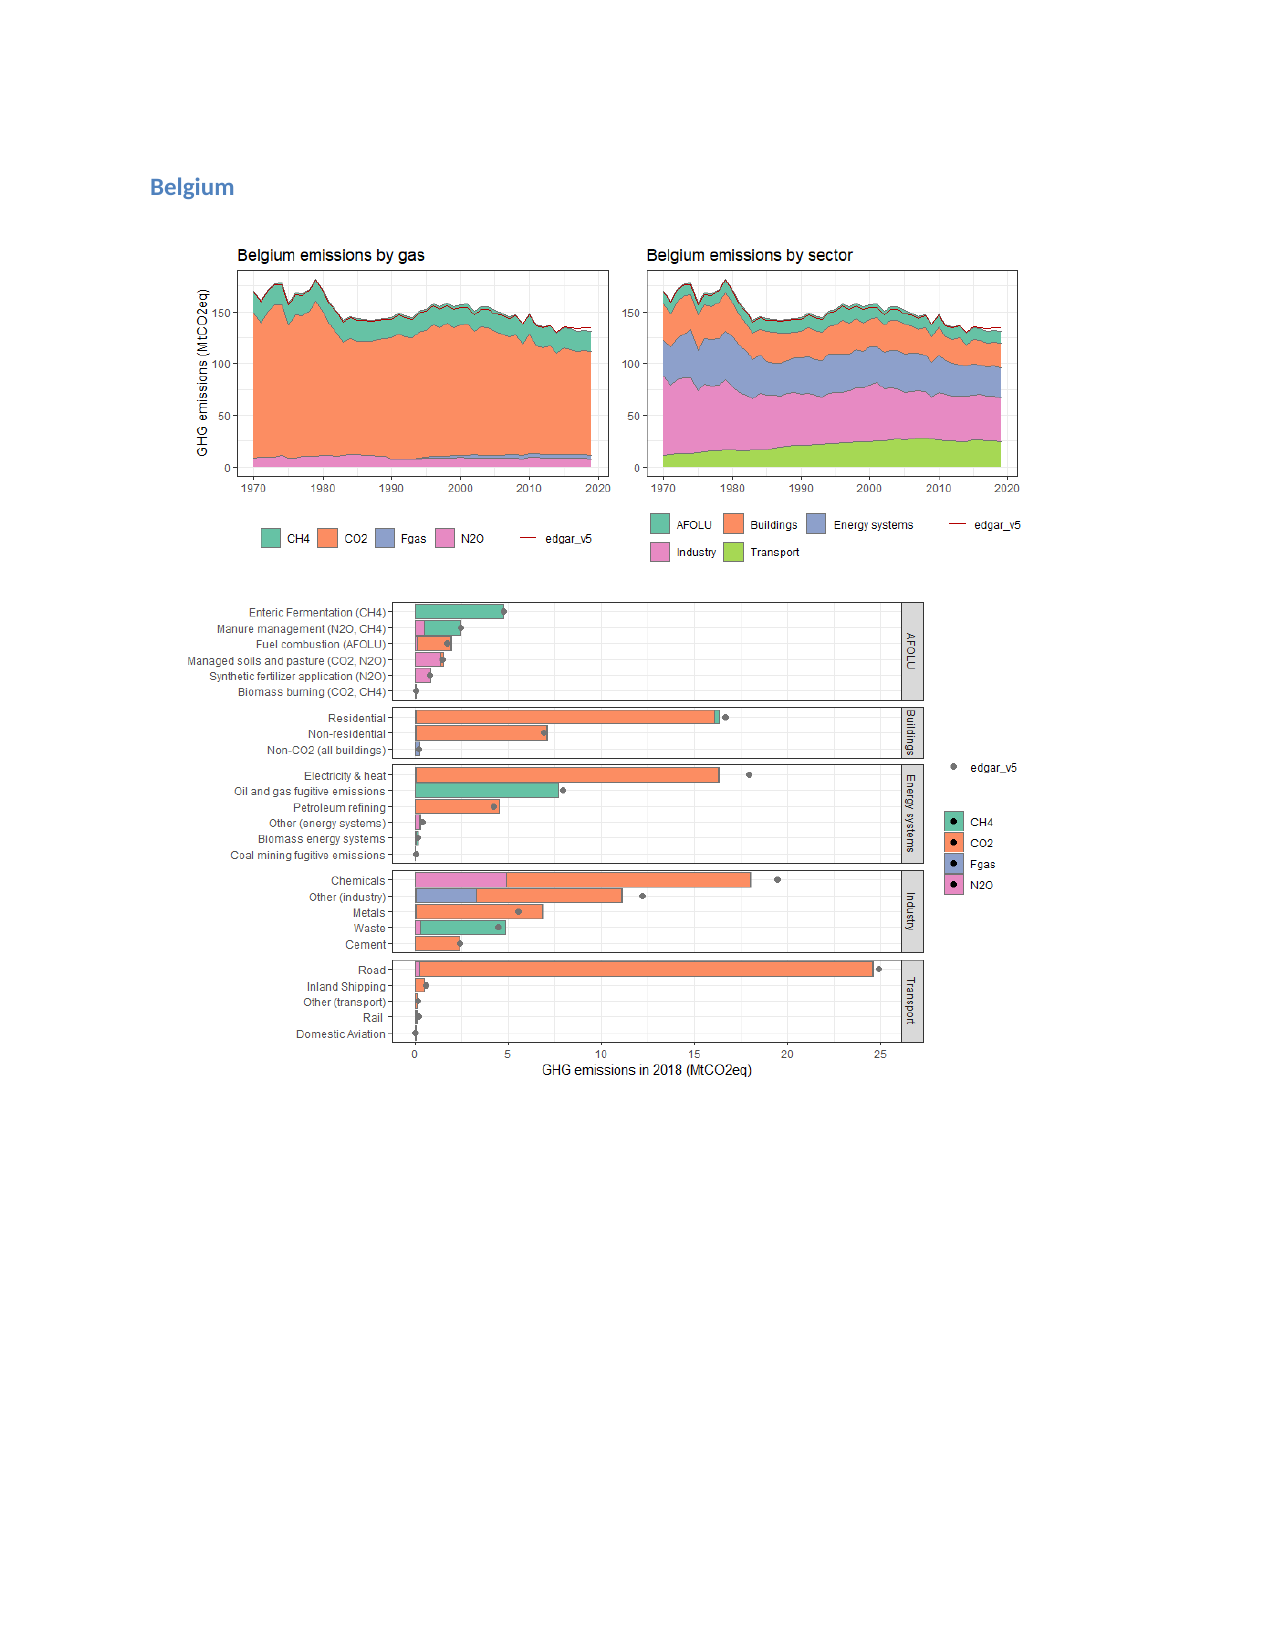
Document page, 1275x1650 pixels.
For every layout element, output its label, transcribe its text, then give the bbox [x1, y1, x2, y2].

picture [168, 220, 1044, 1096]
subtitle Belgium [150, 171, 1125, 201]
